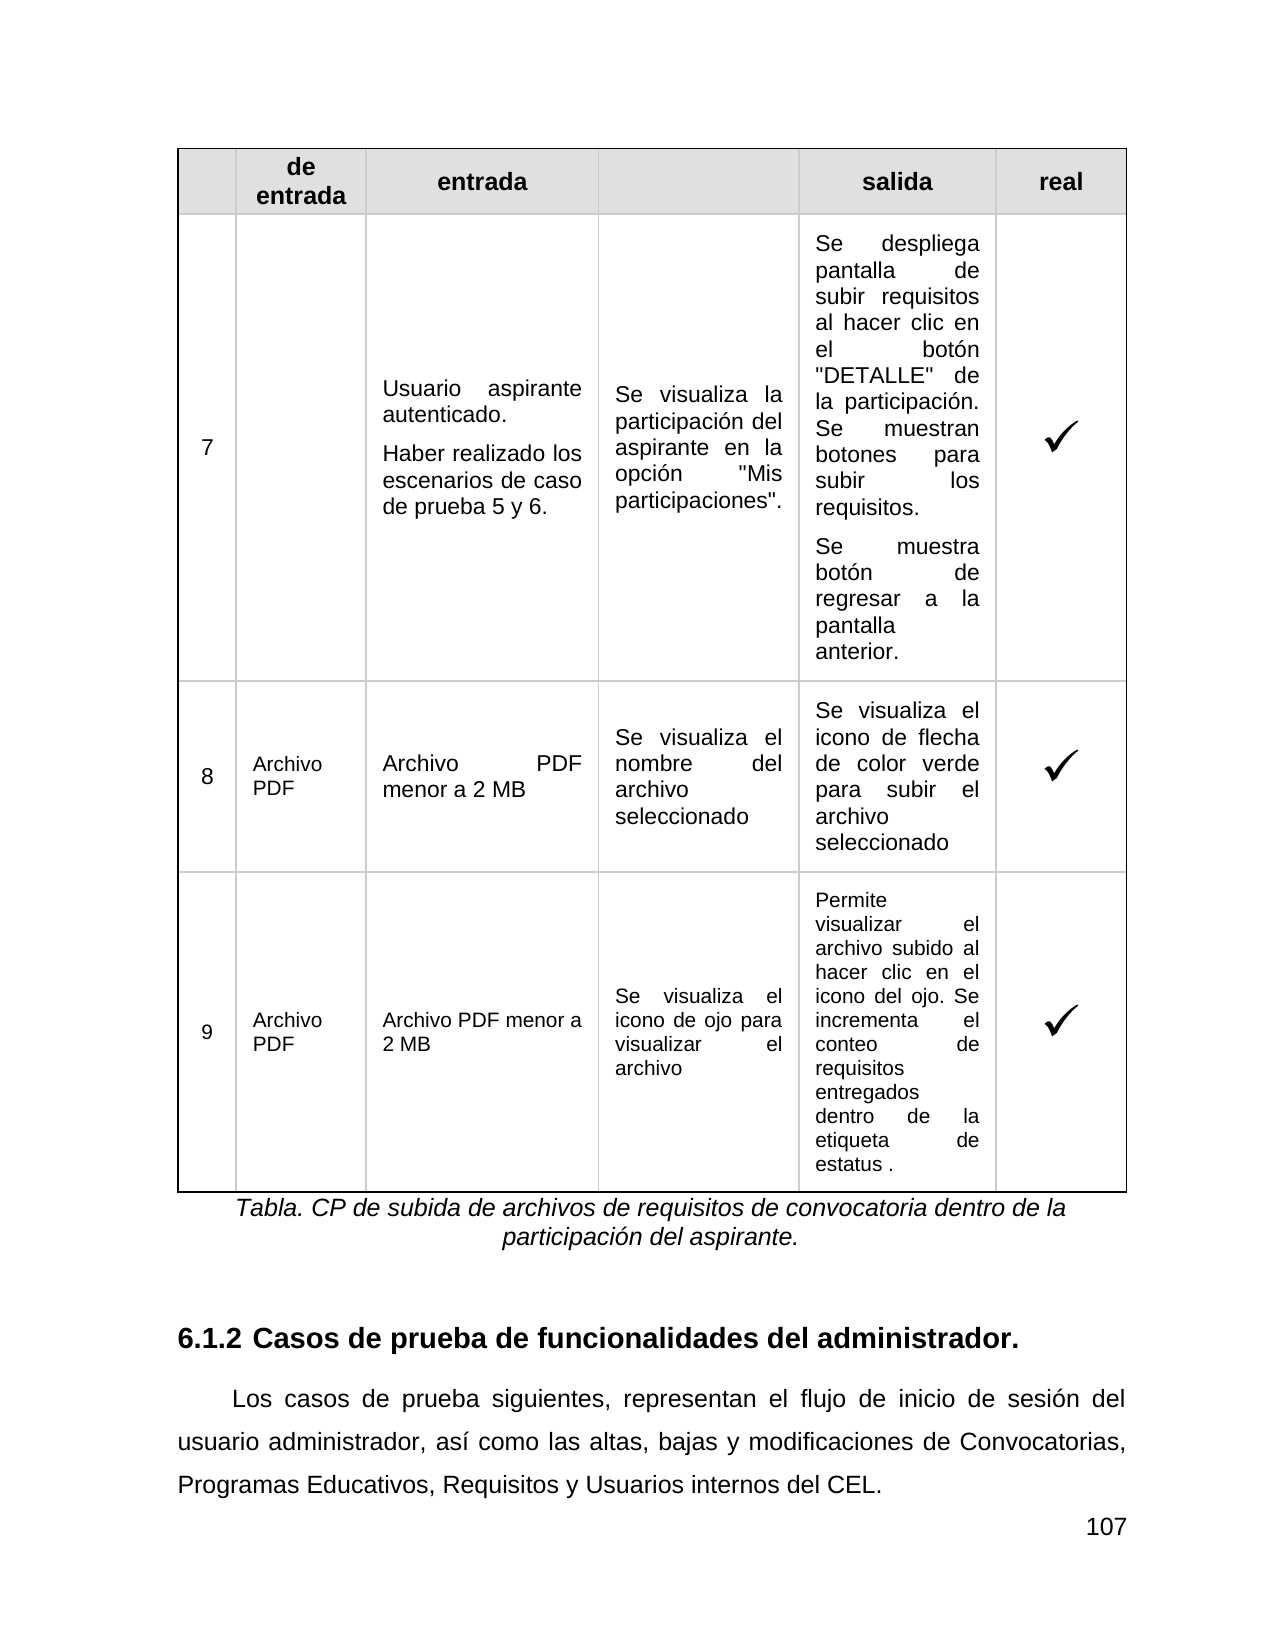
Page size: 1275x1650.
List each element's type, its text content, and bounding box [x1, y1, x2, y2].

table_cell 7 [179, 215, 235, 680]
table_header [800, 149, 995, 213]
table_cell Se visualiza la participación del aspirante en la opción "Mis participaciones". [599, 215, 798, 680]
table_cell Se visualiza el icono de flecha de color verde para subir el archivo seleccionado [800, 682, 995, 871]
table_cell Usuario aspirante autenticado. Haber realizado los escenarios de caso de prueba 5 y 6. [367, 215, 598, 680]
table_cell [997, 873, 1126, 1191]
table_header Valores de entrada [237, 149, 365, 213]
table_cell [997, 215, 1126, 680]
subtitle Casos de prueba de funcionalidades del administrador. [177, 1321, 1127, 1354]
text Tabla. CP de subida de archivos de requisitos de convocatoria dentro de la participación del aspirante. [177, 1193, 1127, 1250]
table_cell 9 [179, 873, 235, 1191]
table_header Salida esperada [599, 149, 798, 213]
table_cell Archivo PDF [237, 682, 365, 871]
table_cell [997, 682, 1126, 871]
table_cell Permite visualizar el archivo subido al hacer clic en el icono del ojo. Se incrementa el conteo de requisitos entregados dentro de la etiqueta de estatus . [800, 873, 995, 1191]
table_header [367, 149, 598, 213]
table_header # [179, 149, 235, 213]
table_header Resultado real [997, 149, 1126, 213]
table_cell Archivo PDF menor a 2 MB [367, 682, 598, 871]
table_cell [237, 215, 365, 680]
text Los casos de prueba siguientes, representan el flujo de inicio de sesión del usuario administrador, así como las altas, bajas y modificaciones de Convocatorias, Programas Educativos, Requisitos y Usuarios internos del CEL. [177, 1383, 1127, 1498]
table_cell Archivo PDF menor a 2 MB [367, 873, 598, 1191]
table_cell 8 [179, 682, 235, 871]
table_cell Archivo PDF [237, 873, 365, 1191]
table_cell Se visualiza el nombre del archivo seleccionado [599, 682, 798, 871]
table_cell Se visualiza el icono de ojo para visualizar el archivo [599, 873, 798, 1191]
table_cell Se despliega pantalla de subir requisitos al hacer clic en el botón "DETALLE" de la participación. Se muestran botones para subir los requisitos. Se muestra botón de regresar a la pantalla anterior. [800, 215, 995, 680]
